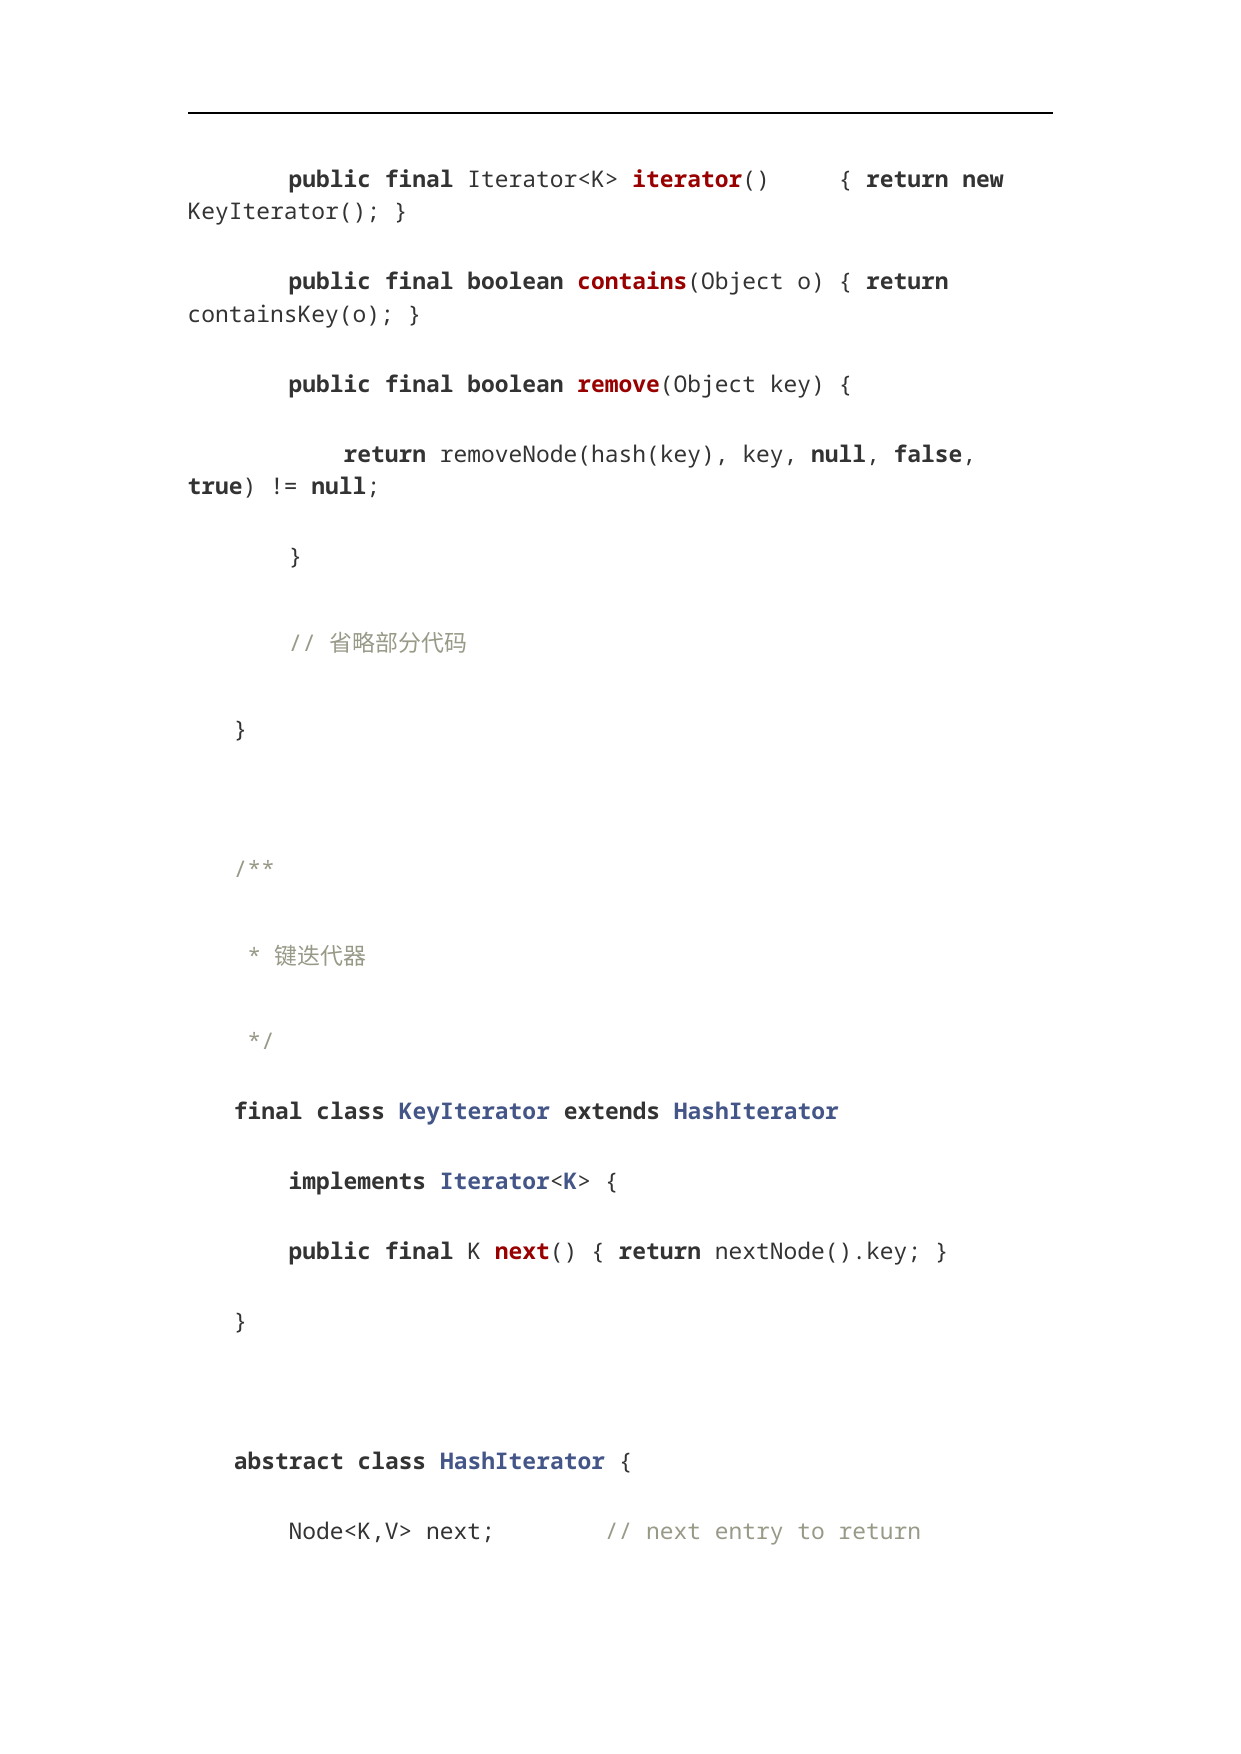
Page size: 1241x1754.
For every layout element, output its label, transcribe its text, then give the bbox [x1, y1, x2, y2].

text public final K next() { return nextNode().key; } [187, 1234, 1053, 1267]
text abstract class HashIterator { [187, 1444, 1053, 1477]
text public final Iterator<K> iterator() { return new KeyIterator(); } [187, 162, 1053, 227]
text Node<K,V> next; // next entry to return [187, 1514, 1053, 1547]
text } [187, 712, 1053, 744]
text * 键迭代器 [187, 922, 1053, 987]
text */ [187, 1024, 1053, 1057]
text return removeNode(hash(key), key, null, false, true) != null; [187, 437, 1053, 502]
text } [187, 1304, 1053, 1337]
text // 省略部分代码 [187, 609, 1053, 674]
text /** [187, 852, 1053, 884]
text } [187, 539, 1053, 572]
text public final boolean remove(Object key) { [187, 367, 1053, 399]
text implements Iterator<K> { [187, 1164, 1053, 1197]
text final class KeyIterator extends HashIterator [187, 1094, 1053, 1127]
text public final boolean contains(Object o) { return containsKey(o); } [187, 264, 1053, 329]
